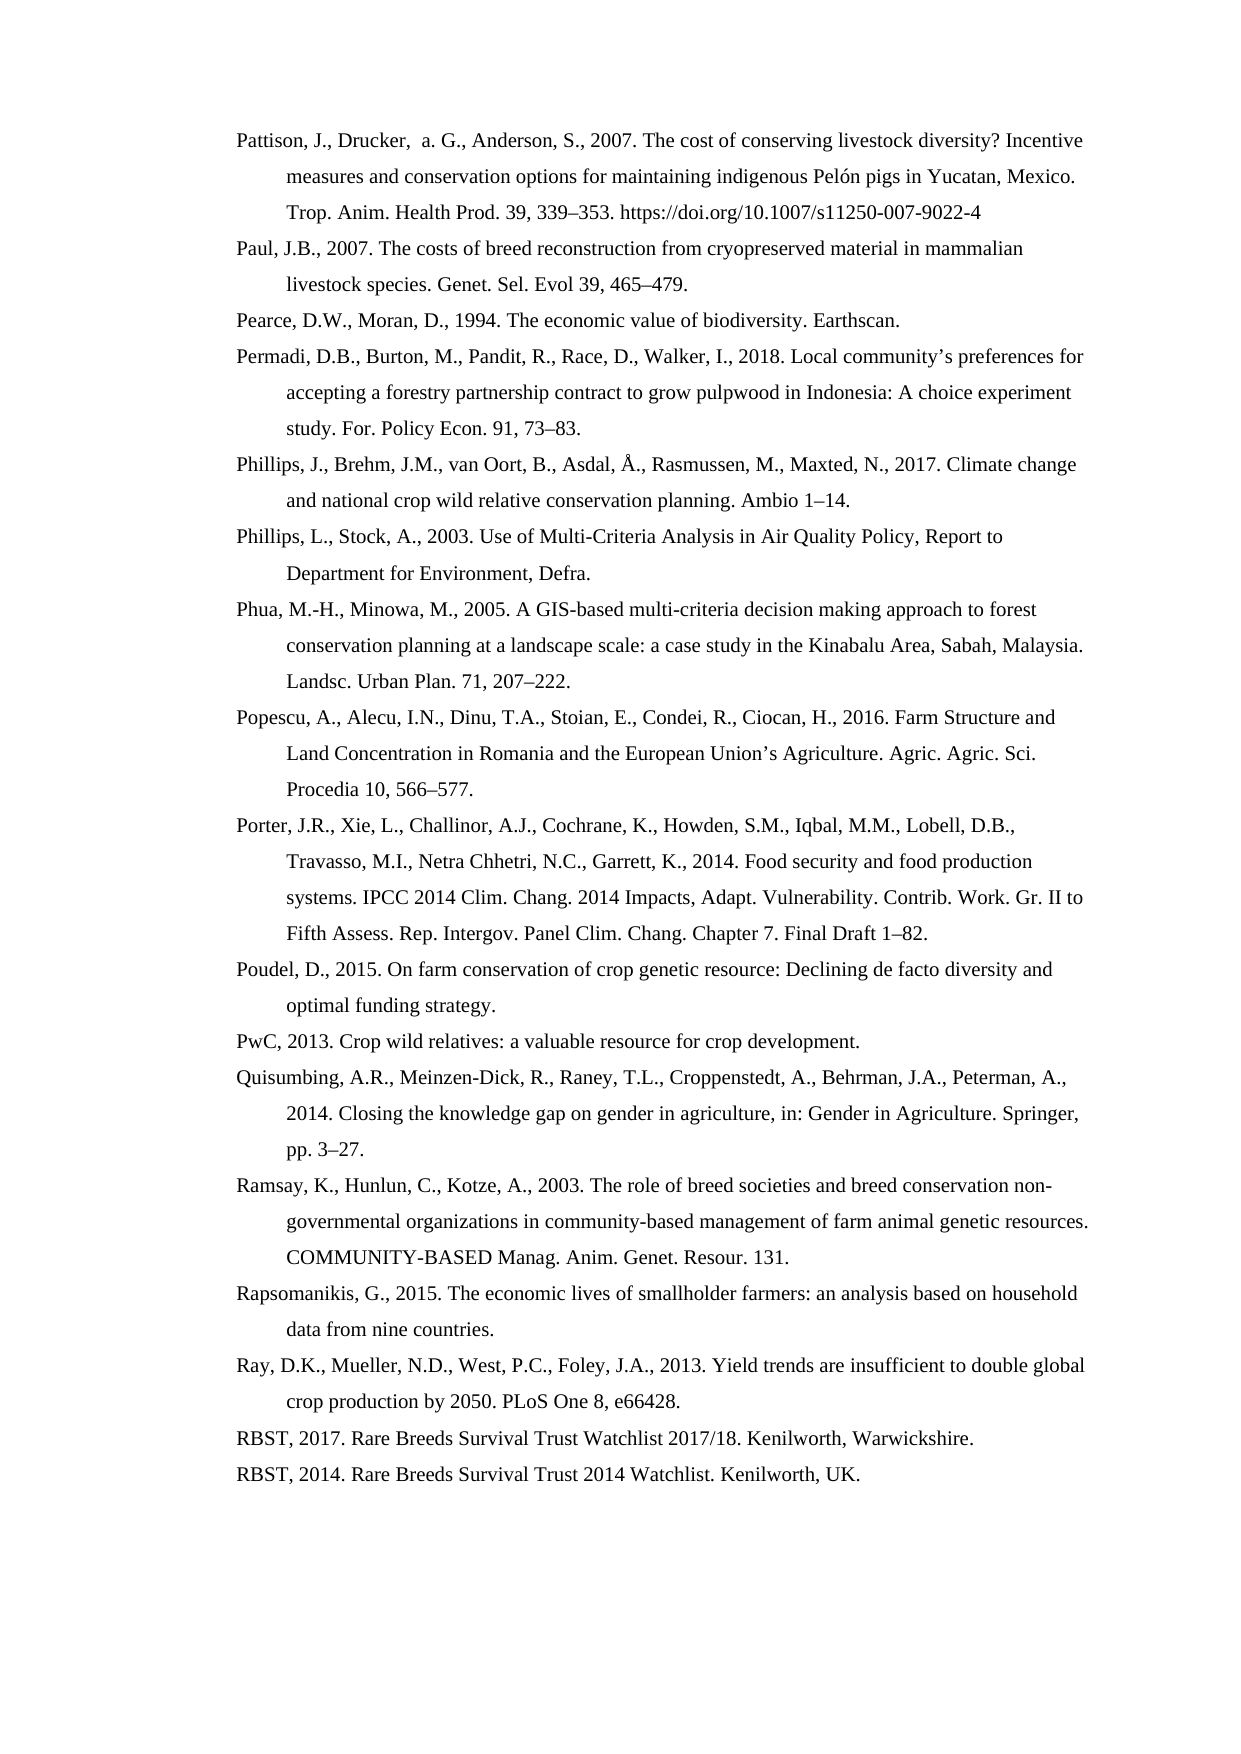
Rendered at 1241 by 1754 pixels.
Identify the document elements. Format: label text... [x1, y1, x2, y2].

text Phillips, J., Brehm, J.M., van Oort, B., Asdal, Å., Rasmussen, M., Maxted, N., 2017. Climate change and national crop wild relative conservation planning. Ambio 1–14. [236, 452, 1092, 512]
text Phillips, L., Stock, A., 2003. Use of Multi-Criteria Analysis in Air Quality Policy, Report to Department for Environment, Defra. [236, 524, 1092, 584]
text Quisumbing, A.R., Meinzen-Dick, R., Raney, T.L., Croppenstedt, A., Behrman, J.A., Peterman, A., 2014. Closing the knowledge gap on gender in agriculture, in: Gender in Agriculture. Springer, pp. 3–27. [236, 1065, 1092, 1161]
text Pearce, D.W., Moran, D., 1994. The economic value of biodiversity. Earthscan. [236, 308, 1092, 332]
text Popescu, A., Alecu, I.N., Dinu, T.A., Stoian, E., Condei, R., Ciocan, H., 2016. Farm Structure and Land Concentration in Romania and the European Union’s Agriculture. Agric. Agric. Sci. Procedia 10, 566–577. [236, 705, 1092, 801]
text PwC, 2013. Crop wild relatives: a valuable resource for crop development. [236, 1029, 1092, 1053]
text Rapsomanikis, G., 2015. The economic lives of smallholder farmers: an analysis based on household data from nine countries. [236, 1281, 1092, 1341]
text RBST, 2014. Rare Breeds Survival Trust 2014 Watchlist. Kenilworth, UK. [236, 1462, 1092, 1486]
text Poudel, D., 2015. On farm conservation of crop genetic resource: Declining de facto diversity and optimal funding strategy. [236, 957, 1092, 1017]
text Pattison, J., Drucker, a. G., Anderson, S., 2007. The cost of conserving livestock diversity? Incentive measures and conservation options for maintaining indigenous Pelón pigs in Yucatan, Mexico. Trop. Anim. Health Prod. 39, 339–353. https://doi.org/10.1007/s11250-007-9022-4 [236, 128, 1092, 224]
text RBST, 2017. Rare Breeds Survival Trust Watchlist 2017/18. Kenilworth, Warwickshire. [236, 1426, 1092, 1449]
text Porter, J.R., Xie, L., Challinor, A.J., Cochrane, K., Howden, S.M., Iqbal, M.M., Lobell, D.B., Travasso, M.I., Netra Chhetri, N.C., Garrett, K., 2014. Food security and food production systems. IPCC 2014 Clim. Chang. 2014 Impacts, Adapt. Vulnerability. Contrib. Work. Gr. II to Fifth Assess. Rep. Intergov. Panel Clim. Chang. Chapter 7. Final Draft 1–82. [236, 813, 1092, 945]
text Paul, J.B., 2007. The costs of breed reconstruction from cryopreserved material in mammalian livestock species. Genet. Sel. Evol 39, 465–479. [236, 236, 1092, 296]
text Ramsay, K., Hunlun, C., Kotze, A., 2003. The role of breed societies and breed conservation non-governmental organizations in community-based management of farm animal genetic resources. COMMUNITY-BASED Manag. Anim. Genet. Resour. 131. [236, 1173, 1092, 1269]
text Permadi, D.B., Burton, M., Pandit, R., Race, D., Walker, I., 2018. Local community’s preferences for accepting a forestry partnership contract to grow pulpwood in Indonesia: A choice experiment study. For. Policy Econ. 91, 73–83. [236, 344, 1092, 440]
text Ray, D.K., Mueller, N.D., West, P.C., Foley, J.A., 2013. Yield trends are insufficient to double global crop production by 2050. PLoS One 8, e66428. [236, 1353, 1092, 1413]
text Phua, M.-H., Minowa, M., 2005. A GIS-based multi-criteria decision making approach to forest conservation planning at a landscape scale: a case study in the Kinabalu Area, Sabah, Malaysia. Landsc. Urban Plan. 71, 207–222. [236, 597, 1092, 693]
